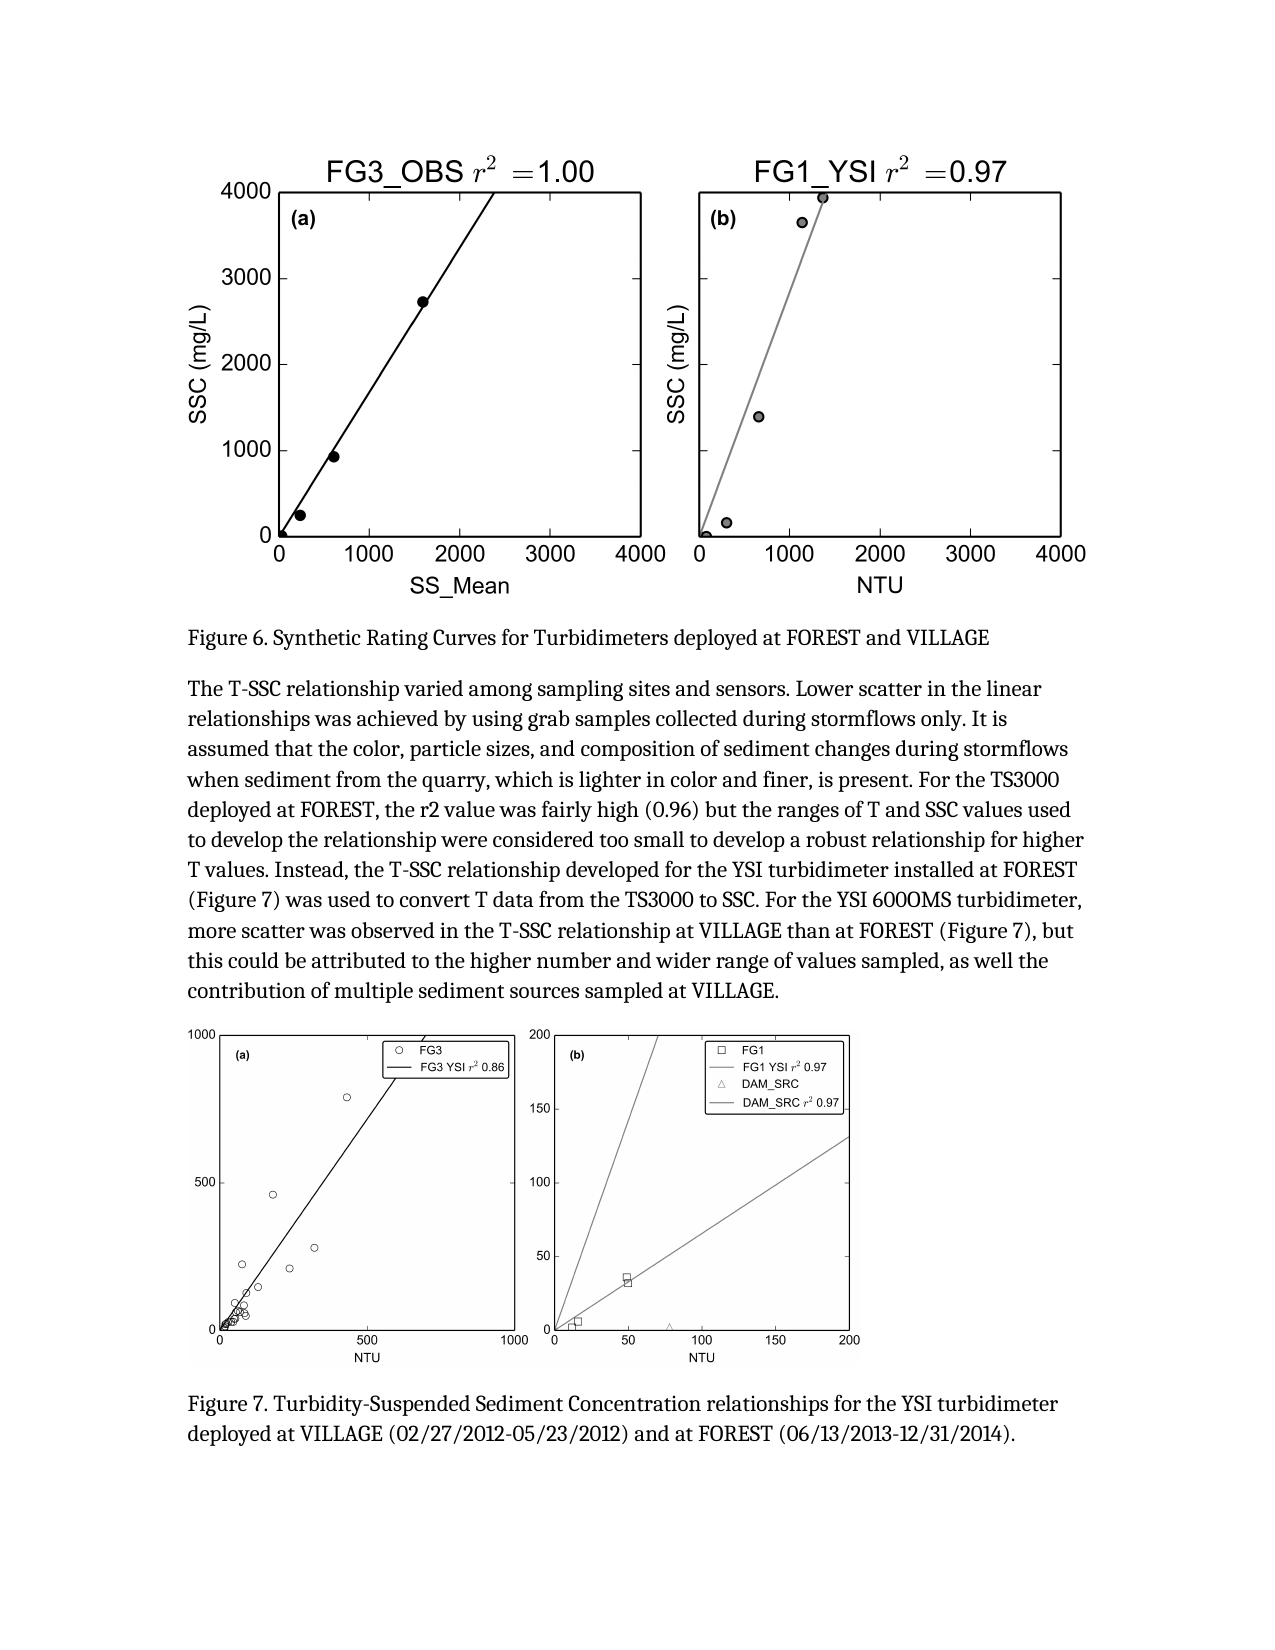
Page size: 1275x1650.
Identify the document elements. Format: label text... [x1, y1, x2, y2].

text Figure 7. Turbidity-Suspended Sediment Concentration relationships for the YSI turbidimeter deployed at VILLAGE (02/27/2012-05/23/2012) and at FOREST (06/13/2013-12/31/2014). [187, 1390, 1087, 1447]
text Figure 6. Synthetic Rating Curves for Turbidimeters deployed at FOREST and VILLAGE [187, 625, 1087, 651]
picture [187, 150, 1088, 600]
picture [187, 1028, 861, 1366]
text The T-SSC relationship varied among sampling sites and sensors. Lower scatter in the linear relationships was achieved by using grab samples collected during stormflows only. It is assumed that the color, particle sizes, and composition of sediment changes during stormflows when sediment from the quarry, which is lighter in color and finer, is present. For the TS3000 deployed at FOREST, the r2 value was fairly high (0.96) but the ranges of T and SSC values used to develop the relationship were considered too small to develop a robust relationship for higher T values. Instead, the T-SSC relationship developed for the YSI turbidimeter installed at FOREST (Figure 7) was used to convert T data from the TS3000 to SSC. For the YSI 600OMS turbidimeter, more scatter was observed in the T-SSC relationship at VILLAGE than at FOREST (Figure 7), but this could be attributed to the higher number and wider range of values sampled, as well the contribution of multiple sediment sources sampled at VILLAGE. [187, 676, 1087, 1004]
